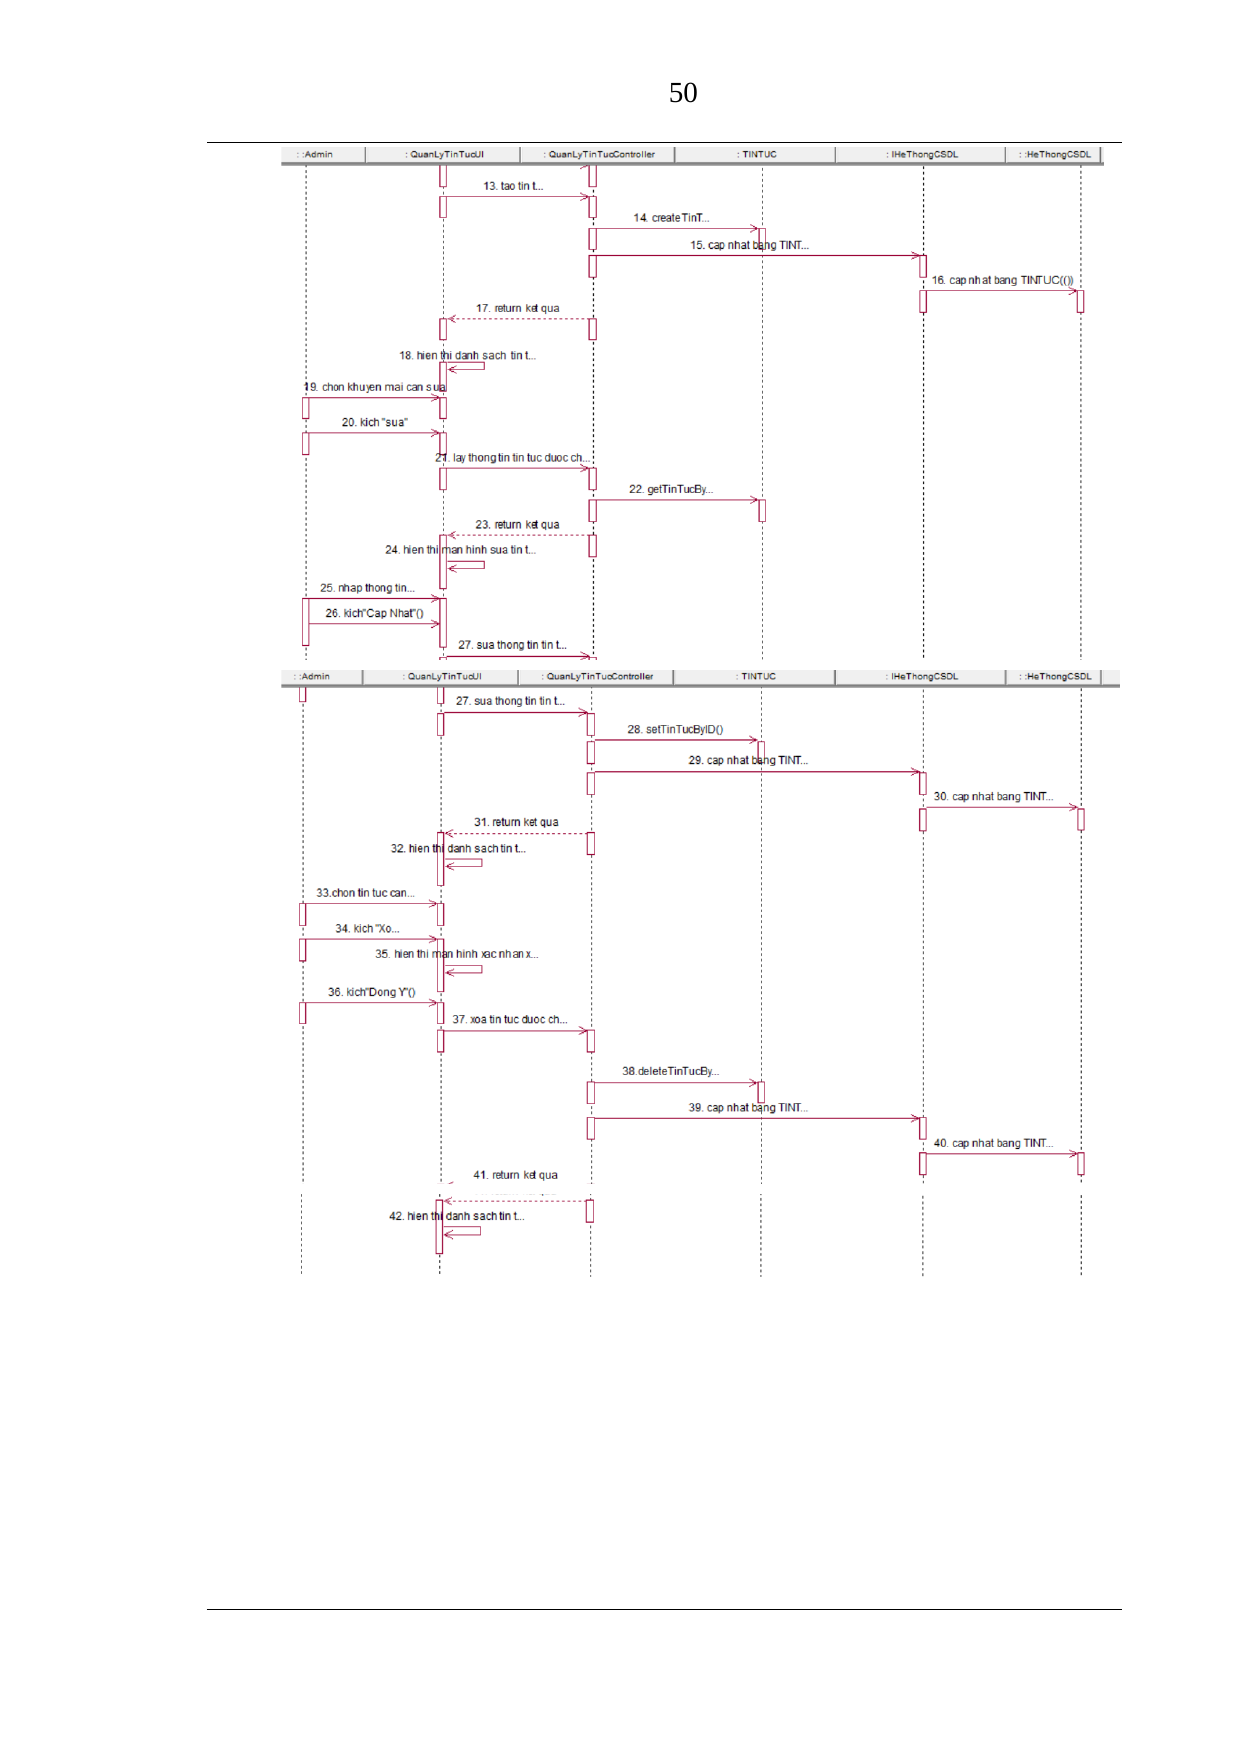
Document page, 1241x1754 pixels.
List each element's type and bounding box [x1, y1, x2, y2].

picture [281, 670, 1120, 1184]
picture [281, 147, 1104, 660]
picture [281, 1194, 1109, 1307]
